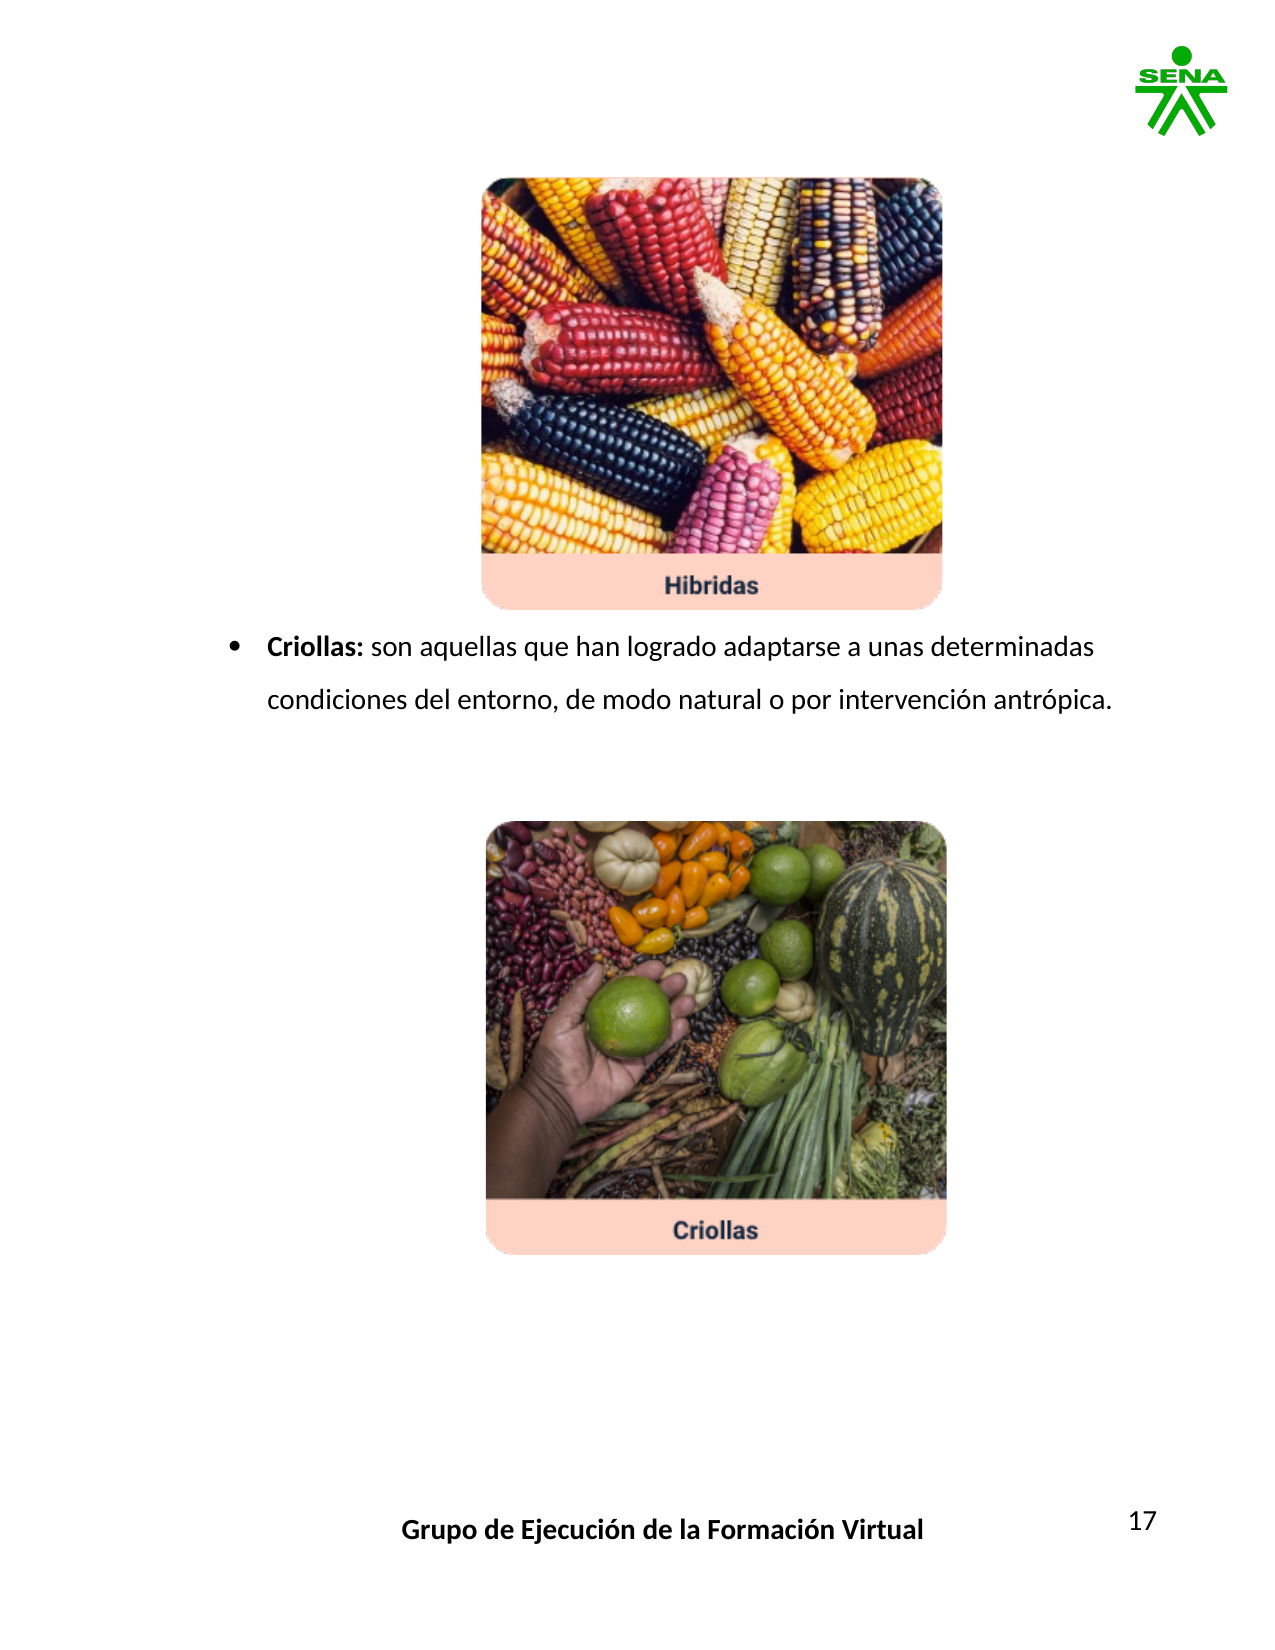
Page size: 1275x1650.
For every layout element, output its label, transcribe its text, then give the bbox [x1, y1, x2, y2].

list Criollas: son aquellas que han logrado adaptarse a unas determinadas condiciones del entorno, de modo natural o por intervención antrópica. [229, 628, 1157, 717]
picture [485, 821, 947, 1255]
picture [1135, 46, 1228, 136]
picture [481, 177, 943, 610]
